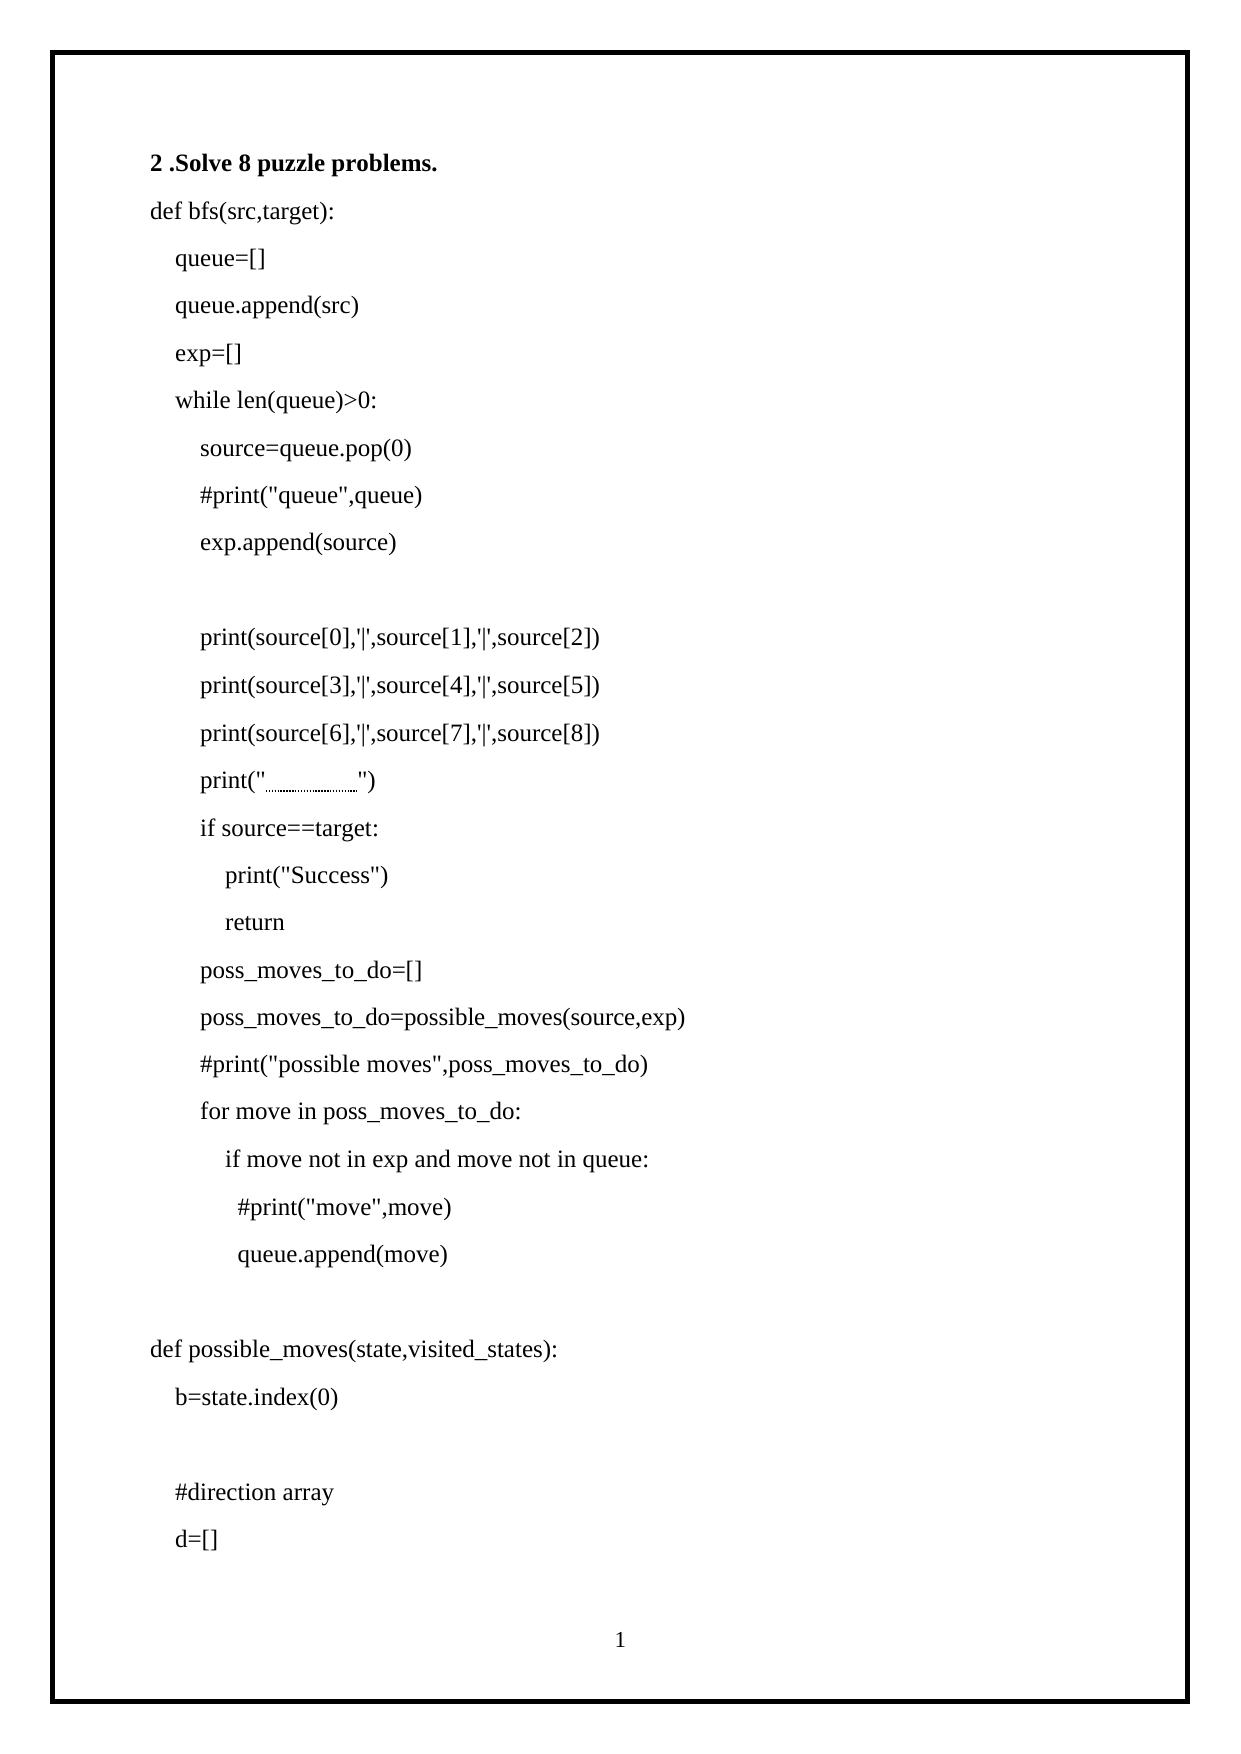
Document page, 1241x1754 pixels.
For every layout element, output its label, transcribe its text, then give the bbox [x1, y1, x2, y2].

text print(source[6],'|',source[7],'|',source[8]) print(" ") [200, 718, 600, 794]
text print(source[0],'|',source[1],'|',source[2]) [200, 622, 1105, 651]
text print(source[3],'|',source[4],'|',source[5]) [200, 670, 1105, 699]
text if source==target: print("Success") return [200, 813, 390, 936]
text for move in poss_moves_to_do: [200, 1097, 1105, 1126]
text if move not in exp and move not in queue: #print("move",move) queue.append(move) [225, 1144, 651, 1268]
text while len(queue)>0: source=queue.pop(0) #print("queue",queue) exp.append(source) [175, 385, 424, 556]
text #direction array d=[] [175, 1477, 336, 1553]
text def possible_moves(state,visited_states): b=state.index(0) [150, 1334, 560, 1410]
text poss_moves_to_do=[] poss_moves_to_do=possible_moves(source,exp) #print("possible moves",poss_moves_to_do) [200, 955, 717, 1078]
text def bfs(src,target): queue=[] queue.append(src) exp=[] [150, 196, 361, 367]
subtitle 2 .Solve 8 puzzle problems. [150, 148, 1105, 177]
